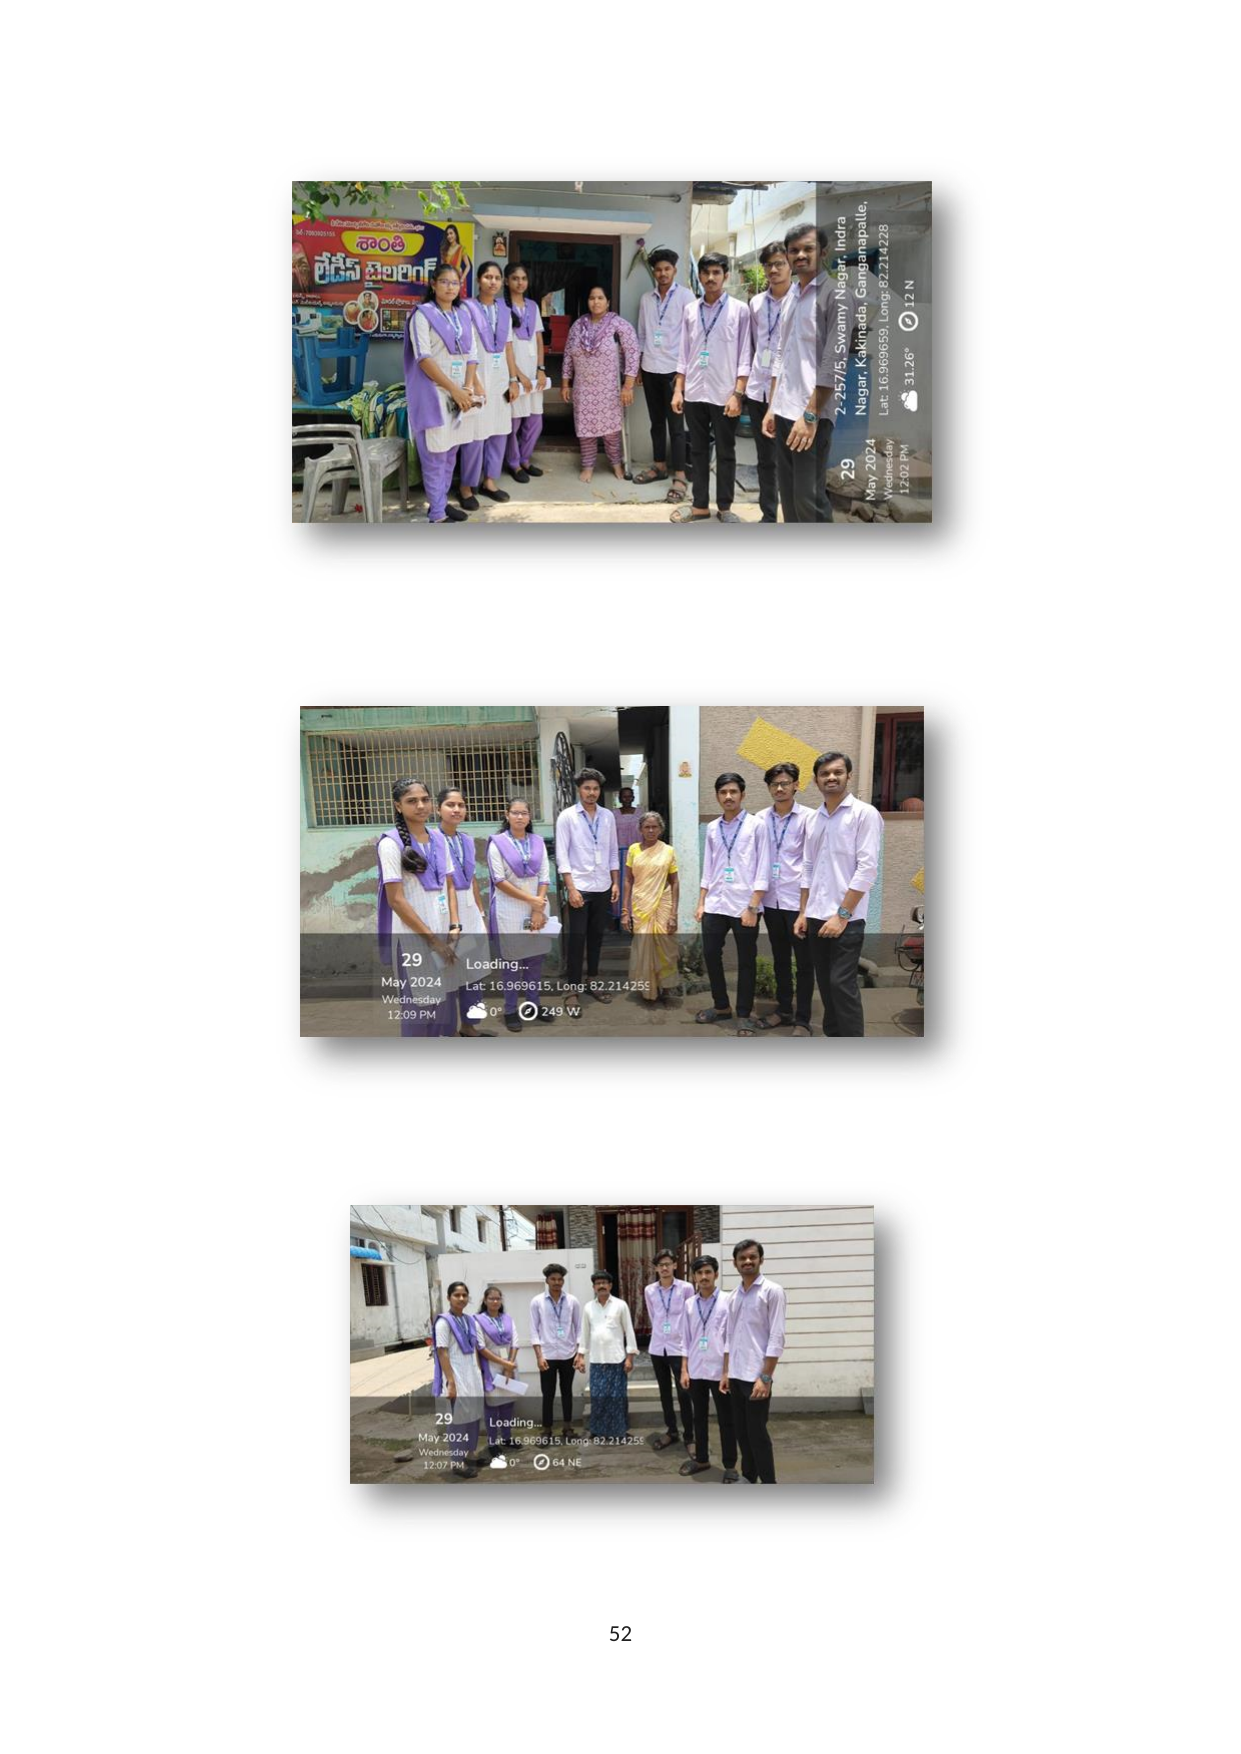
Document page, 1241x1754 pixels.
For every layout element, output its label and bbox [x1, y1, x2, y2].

picture [260, 150, 997, 588]
picture [318, 1174, 939, 1549]
picture [268, 674, 989, 1102]
